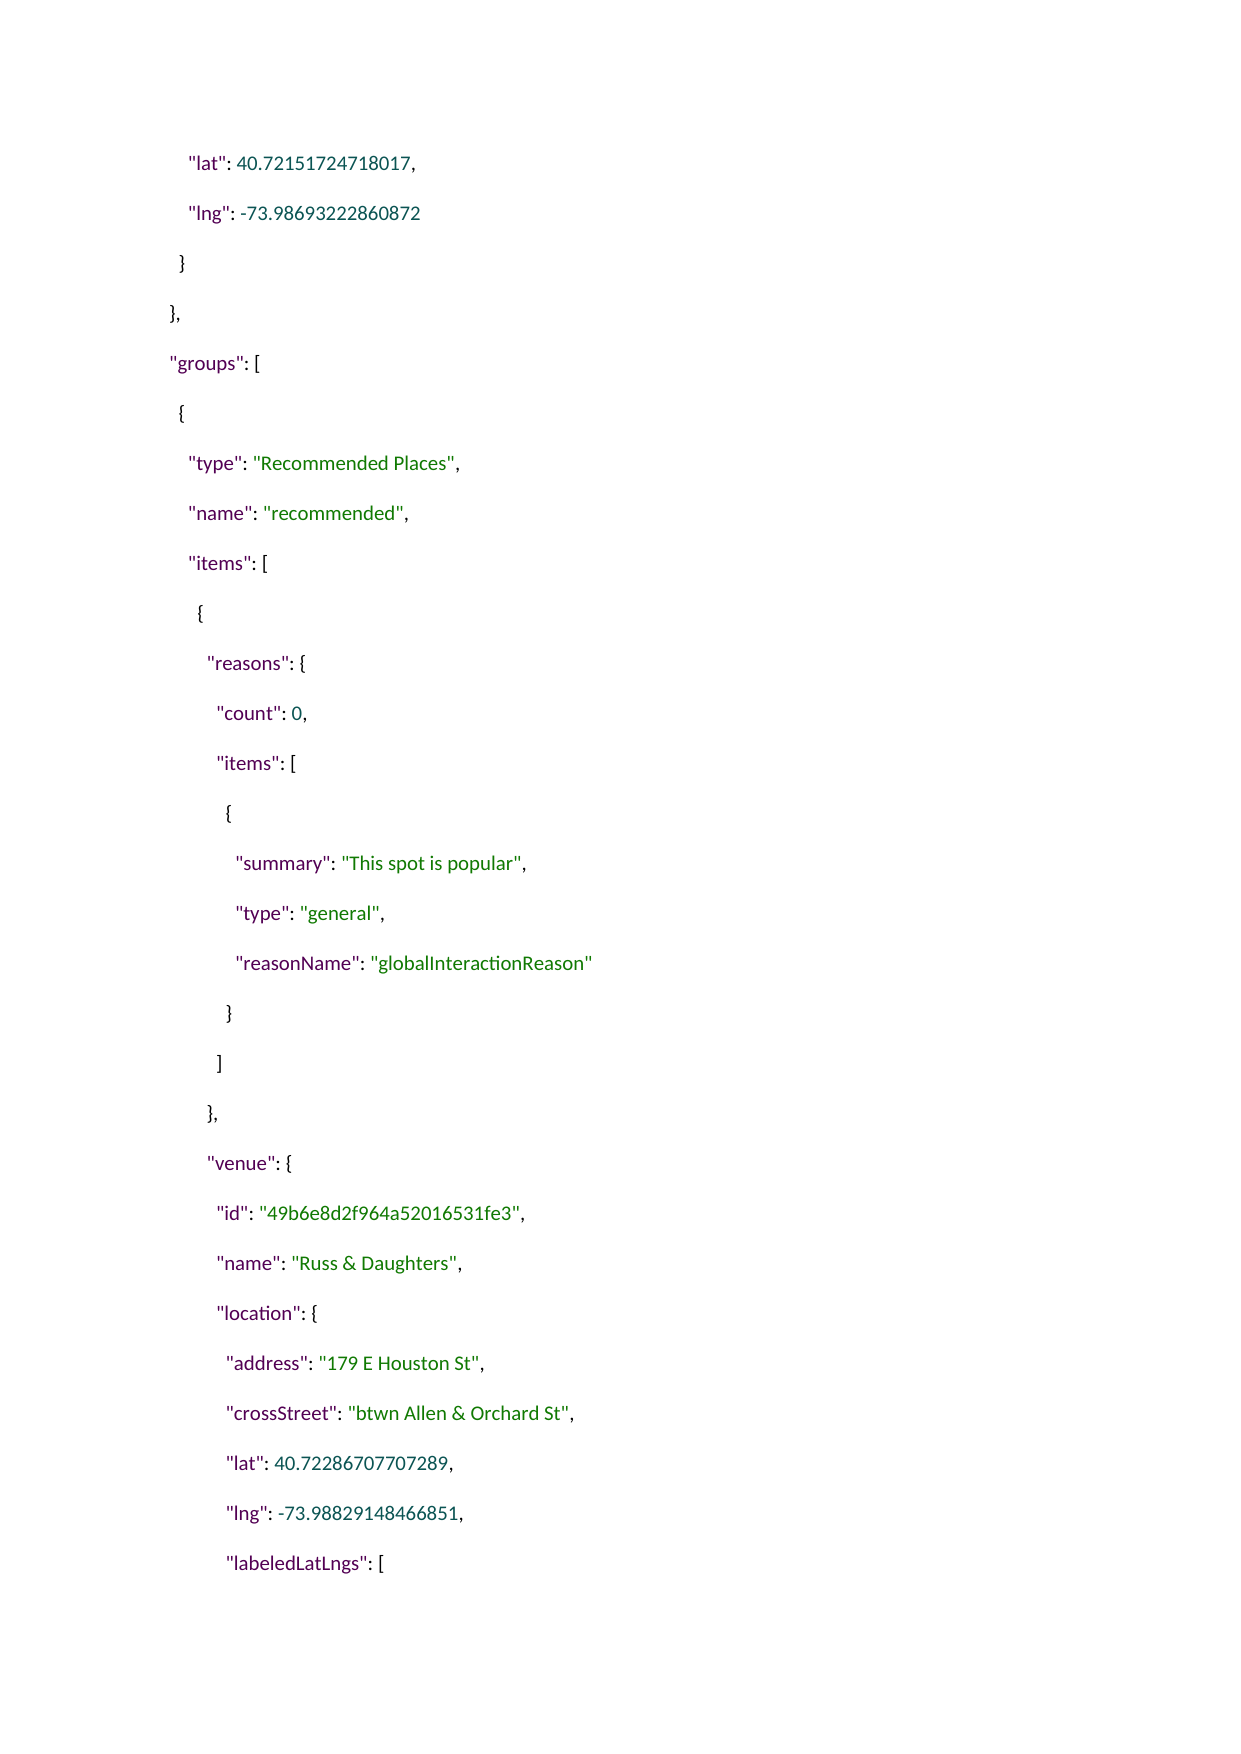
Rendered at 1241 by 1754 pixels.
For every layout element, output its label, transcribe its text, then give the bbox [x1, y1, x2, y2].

text { [150, 600, 1090, 625]
text "venue": { [150, 1150, 1090, 1175]
text "crossStreet": "btwn Allen & Orchard St", [150, 1400, 1090, 1425]
text ] [150, 1050, 1090, 1075]
text } [150, 1000, 1090, 1025]
text "reasons": { [150, 650, 1090, 675]
text }, [150, 1100, 1090, 1125]
text "count": 0, [150, 700, 1090, 725]
text "lng": -73.98693222860872 [150, 200, 1090, 225]
text } [150, 250, 1090, 275]
text "name": "recommended", [150, 500, 1090, 525]
text "location": { [150, 1300, 1090, 1325]
text { [150, 400, 1090, 425]
text "lat": 40.72151724718017, [150, 150, 1090, 175]
text "reasonName": "globalInteractionReason" [150, 950, 1090, 975]
text "groups": [ [150, 350, 1090, 375]
text "id": "49b6e8d2f964a52016531fe3", [150, 1200, 1090, 1225]
text }, [150, 300, 1090, 325]
text "labeledLatLngs": [ [150, 1550, 1090, 1575]
text "address": "179 E Houston St", [150, 1350, 1090, 1375]
text "summary": "This spot is popular", [150, 850, 1090, 875]
text "items": [ [150, 750, 1090, 775]
text "type": "general", [150, 900, 1090, 925]
text "type": "Recommended Places", [150, 450, 1090, 475]
text "items": [ [150, 550, 1090, 575]
text "lng": -73.98829148466851, [150, 1500, 1090, 1525]
text { [150, 800, 1090, 825]
text "lat": 40.72286707707289, [150, 1450, 1090, 1475]
text "name": "Russ & Daughters", [150, 1250, 1090, 1275]
